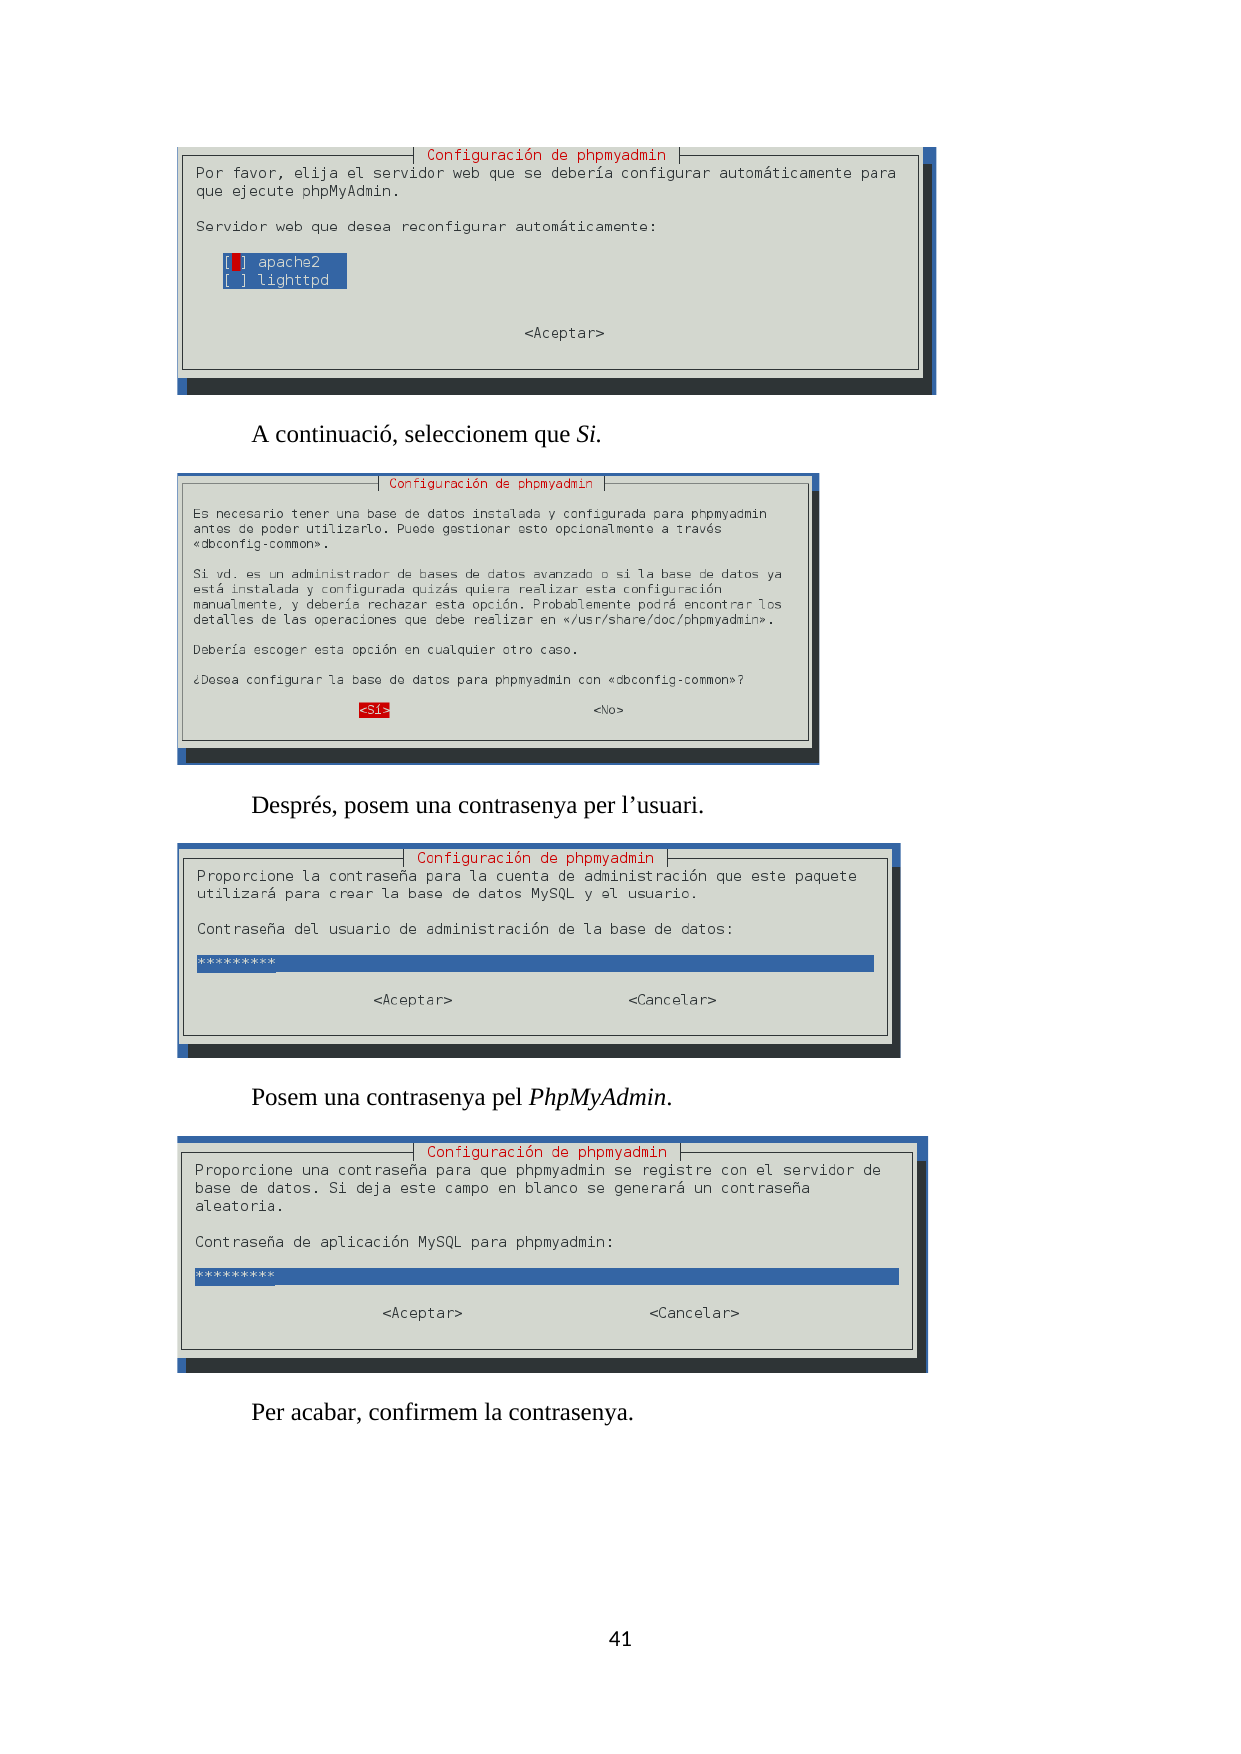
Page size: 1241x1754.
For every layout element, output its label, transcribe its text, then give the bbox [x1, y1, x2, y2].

text Després, posem una contrasenya per l’usuari. [177, 790, 1063, 818]
picture [177, 843, 901, 1058]
picture [177, 473, 820, 765]
text Per acabar, confirmem la contrasenya. [177, 1397, 1063, 1426]
text A continuació, seleccionem que Si. [177, 419, 1063, 448]
picture [177, 147, 937, 395]
picture [177, 1136, 929, 1373]
text Posem una contrasenya pel PhpMyAdmin. [177, 1082, 1063, 1111]
